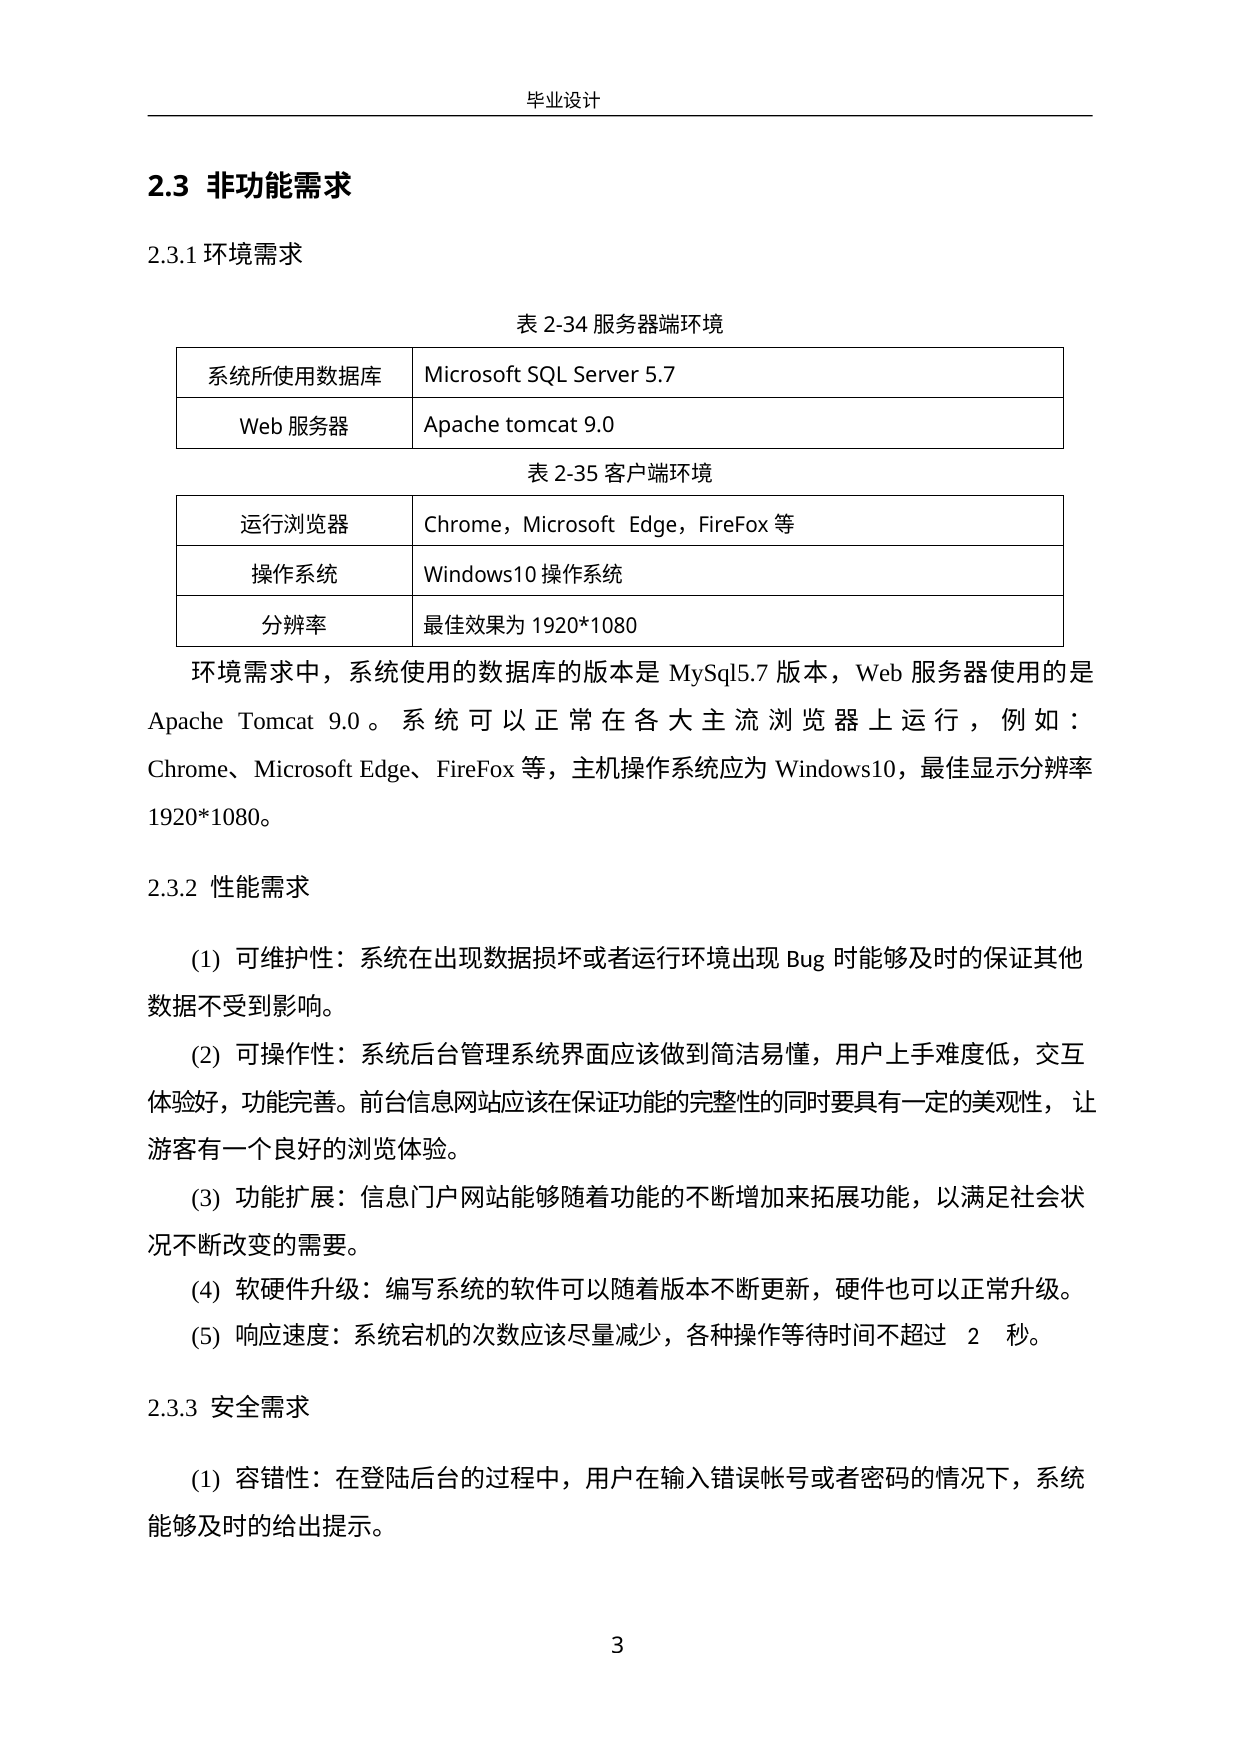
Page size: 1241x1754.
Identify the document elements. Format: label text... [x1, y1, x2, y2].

list 可维护性：系统在出现数据损坏或者运行环境出现 Bug 时能够及时的保证其他数据不受到影响。 [147, 938, 1093, 1023]
list 安全需求 [147, 1387, 1146, 1423]
table_header Microsoft SQL Server 5.7 [413, 348, 1063, 397]
table_header 运行浏览器 [177, 496, 412, 545]
text 环境需求中，系统使用的数据库的版本是 MySql5.7 版本，Web 服务器使用的是Apache Tomcat 9.0。系统可以正常在各大主流浏览器上运行，例如：Chrome、Microsoft Edge、FireFox 等，主机操作系统应为 Windows10，最佳显示分辨率 1920*1080。 [147, 652, 1094, 833]
text 表 2-35 客户端环境 [135, 456, 1105, 487]
table_cell Web 服务器 [177, 398, 412, 447]
table_cell Windows10 操作系统 [413, 546, 1063, 595]
table_header 系统所使用数据库 [177, 348, 412, 397]
list 性能需求 [147, 867, 1146, 903]
list 容错性：在登陆后台的过程中，用户在输入错误帐号或者密码的情况下，系统能够及时的给出提示。 [147, 1459, 1093, 1542]
list 响应速度：系统宕机的次数应该尽量减少，各种操作等待时间不超过 2 秒。 [191, 1315, 1146, 1352]
text 表 2-34 服务器端环境 [135, 307, 1105, 339]
table_cell 分辨率 [177, 596, 412, 646]
table_cell 操作系统 [177, 546, 412, 595]
table_cell Apache tomcat 9.0 [413, 398, 1063, 447]
subtitle 非功能需求 [147, 156, 1146, 206]
table_cell 最佳效果为 1920*1080 [413, 596, 1063, 646]
list 软硬件升级：编写系统的软件可以随着版本不断更新，硬件也可以正常升级。 [191, 1273, 1146, 1305]
list 可操作性：系统后台管理系统界面应该做到简洁易懂，用户上手难度低，交互体验好，功能完善。前台信息网站应该在保证功能的完整性的同时要具有一定的美观性， 让游客有一个良好的浏览体验。 [147, 1035, 1105, 1166]
list 功能扩展：信息门户网站能够随着功能的不断增加来拓展功能，以满足社会状况不断改变的需要。 [147, 1177, 1093, 1261]
table_header Chrome，Microsoft Edge，FireFox 等 [413, 496, 1063, 545]
list 环境需求 [147, 234, 1146, 271]
